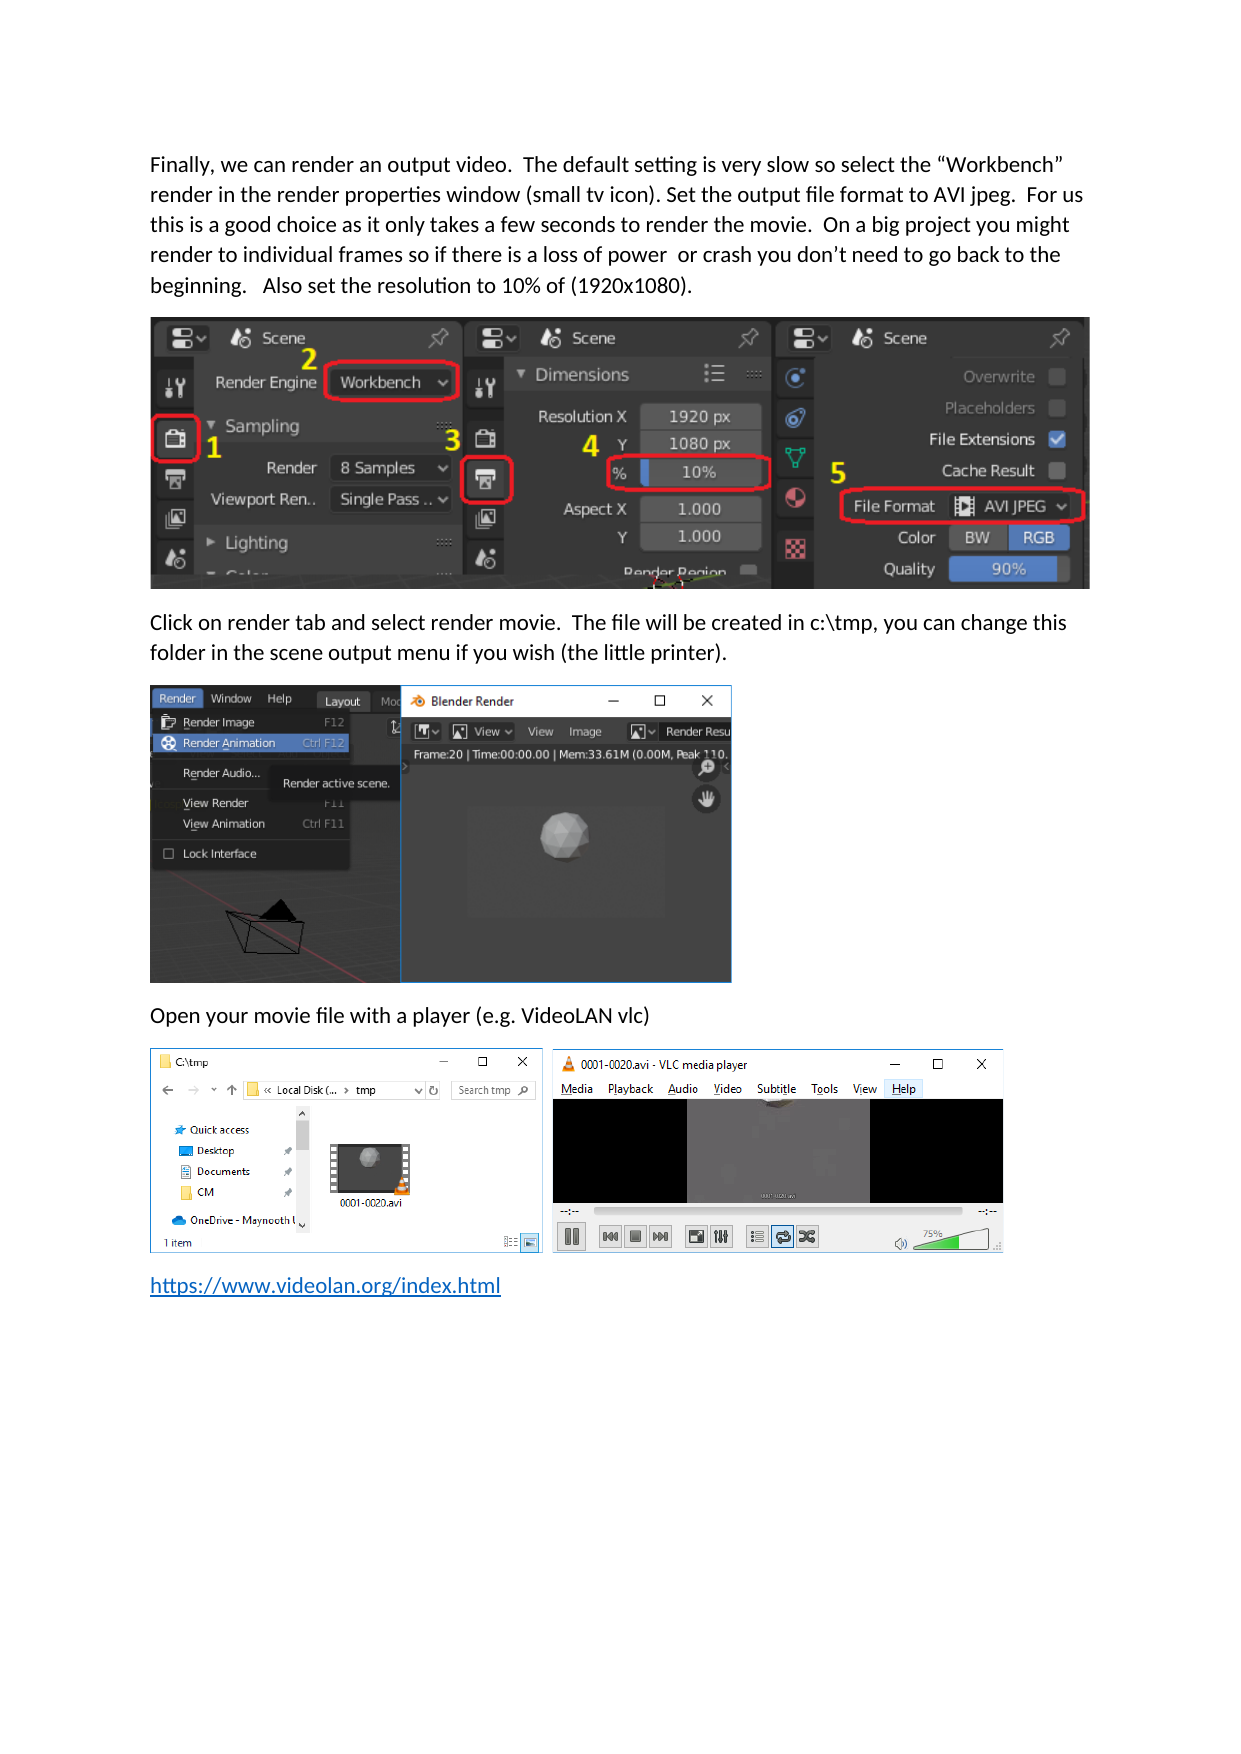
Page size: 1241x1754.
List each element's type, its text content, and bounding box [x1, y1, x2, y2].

text Finally, we can render an output video. The default setting is very slow so select the “Workbench” render in the render properties window (small tv icon). Set the output file format to AVI jpeg. For us this is a good choice as it only takes a few seconds to render the movie. On a big project you might render to individual frames so if there is a loss of power or crash you don’t need to go back to the beginning. Also set the resolution to 10% of (1920x1080). [150, 150, 1090, 299]
picture [150, 685, 732, 983]
text https://www.videolan.org/index.html [150, 1271, 1090, 1299]
picture [150, 317, 1090, 589]
text Open your movie file with a player (e.g. VideoLAN vlc) [150, 1001, 1090, 1029]
picture [552, 1049, 1004, 1253]
text Click on render tab and select render movie. The file will be created in c:\tmp, you can change this folder in the scene output menu if you wish (the little printer). [150, 608, 1090, 666]
picture [150, 1048, 543, 1253]
